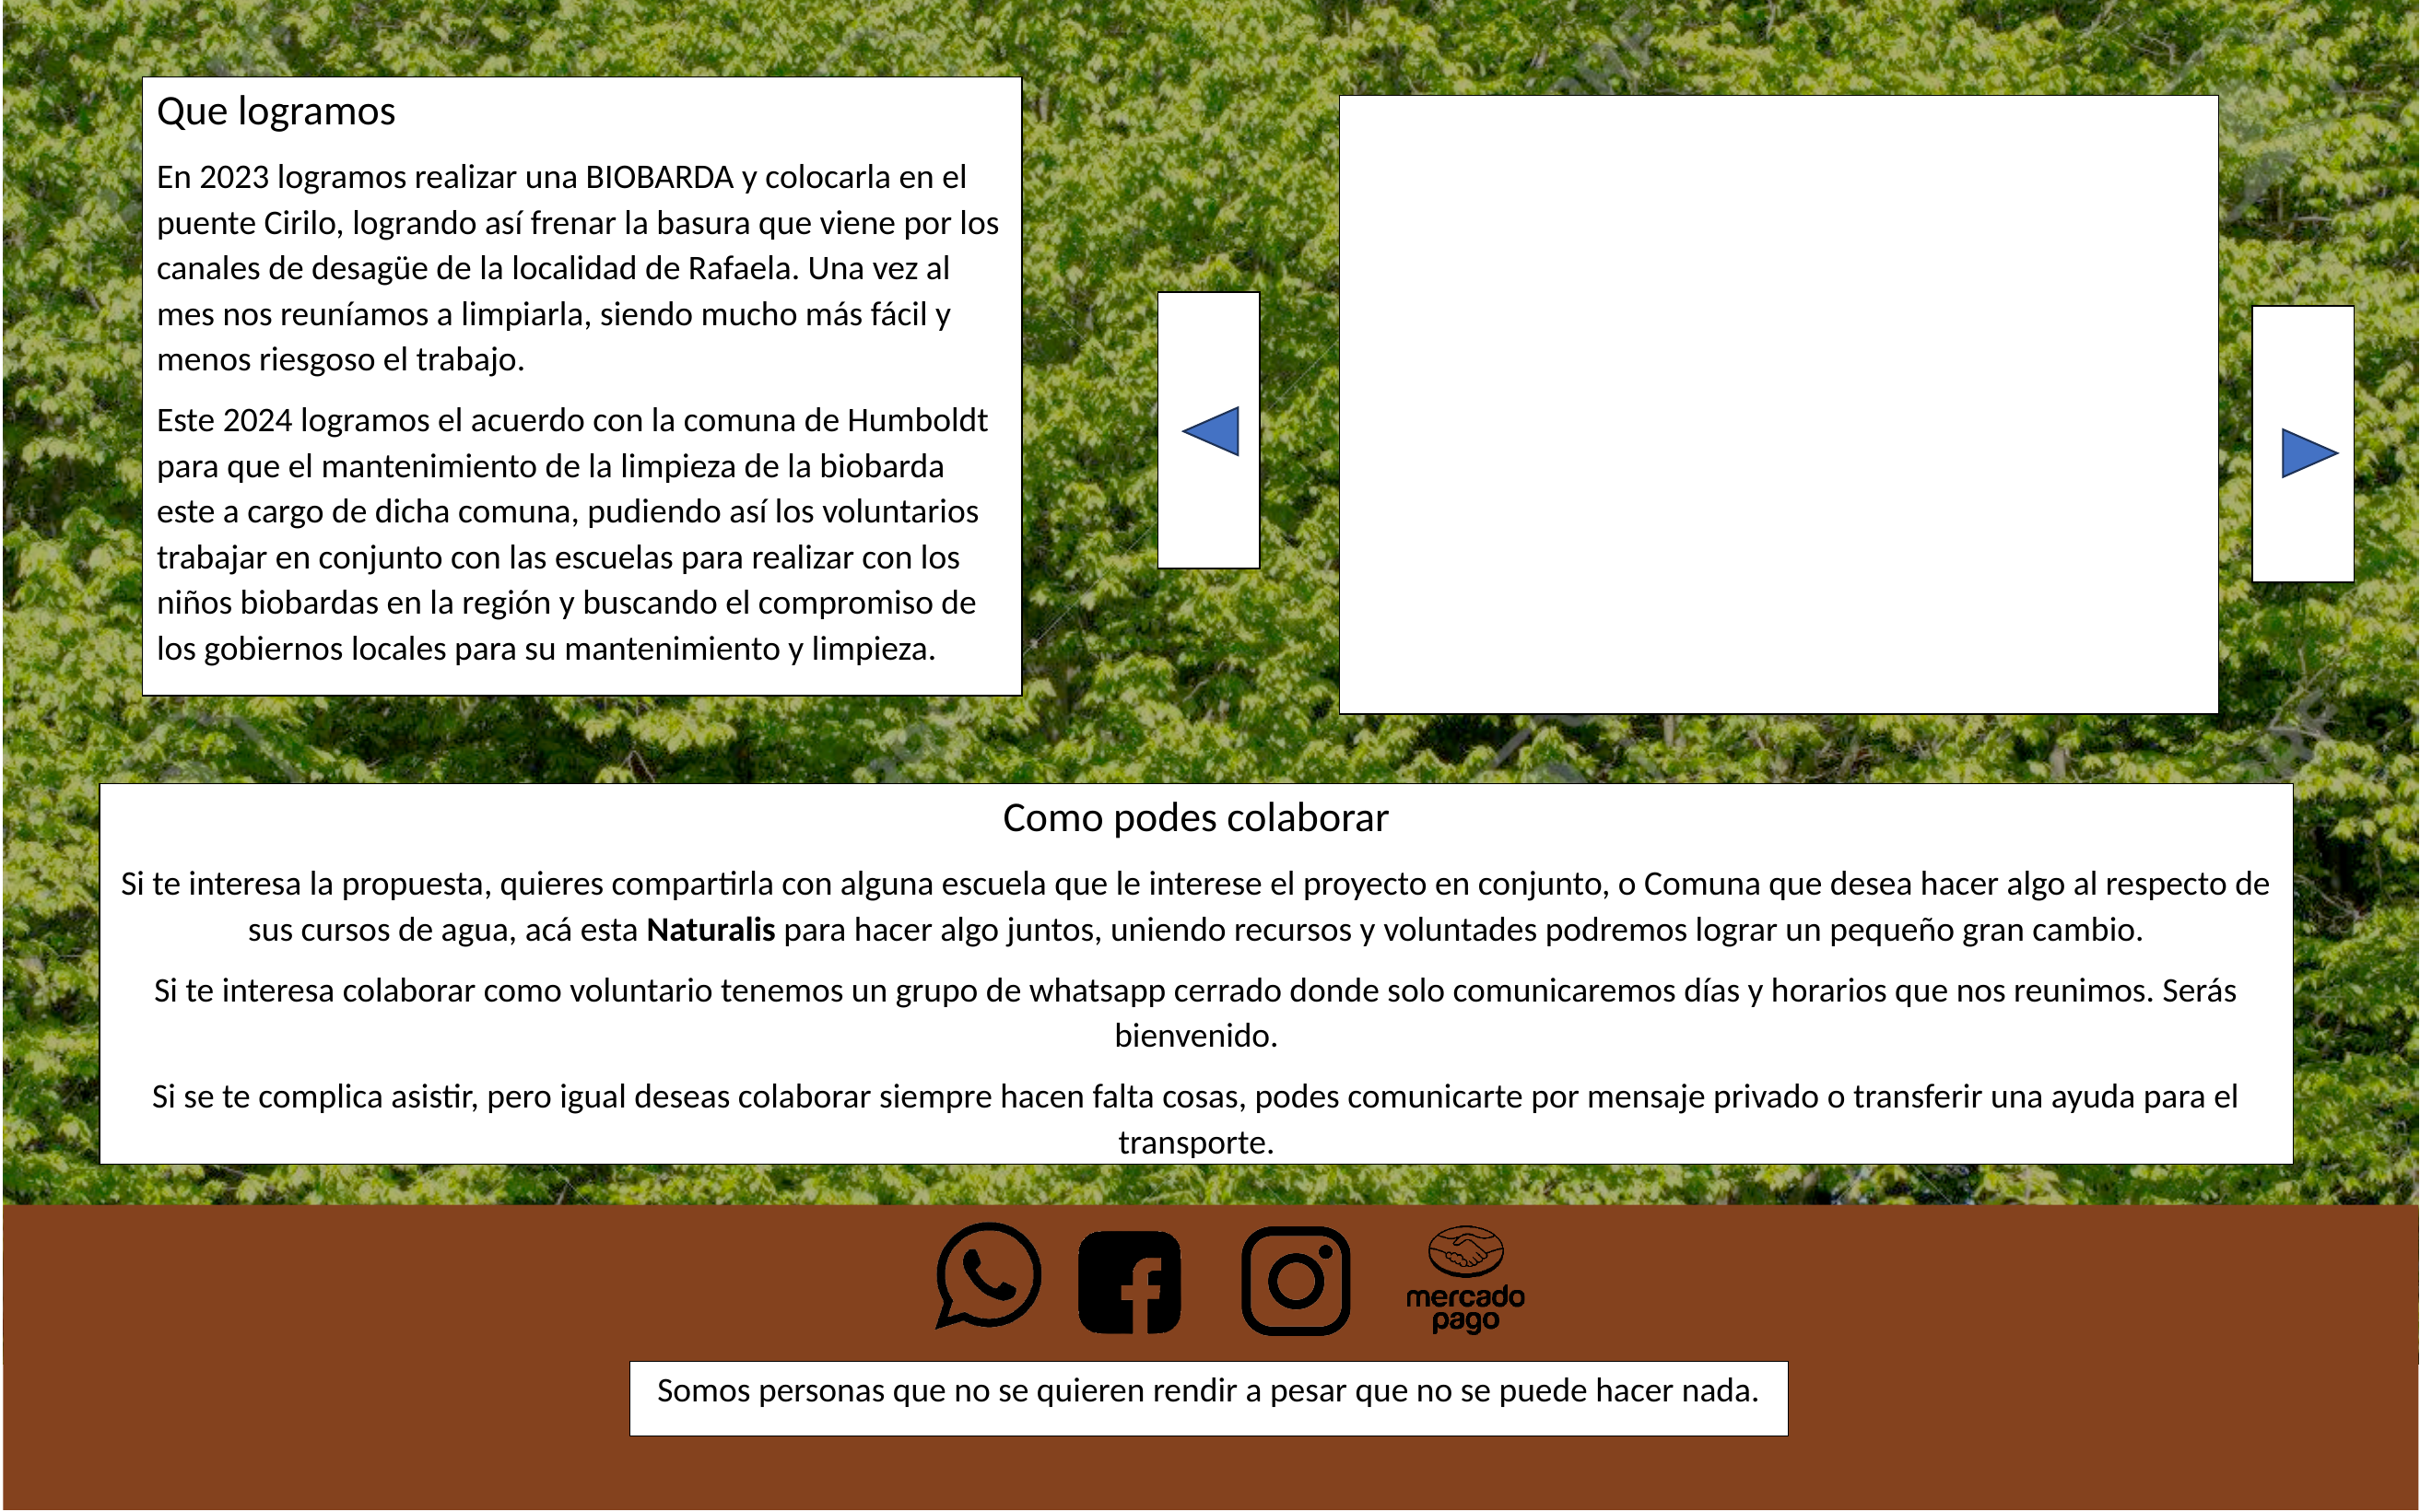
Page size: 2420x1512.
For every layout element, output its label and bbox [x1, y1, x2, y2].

picture [3, 0, 2419, 1204]
picture [1241, 1226, 1351, 1336]
picture [1407, 1225, 1525, 1335]
picture [934, 1221, 1042, 1330]
